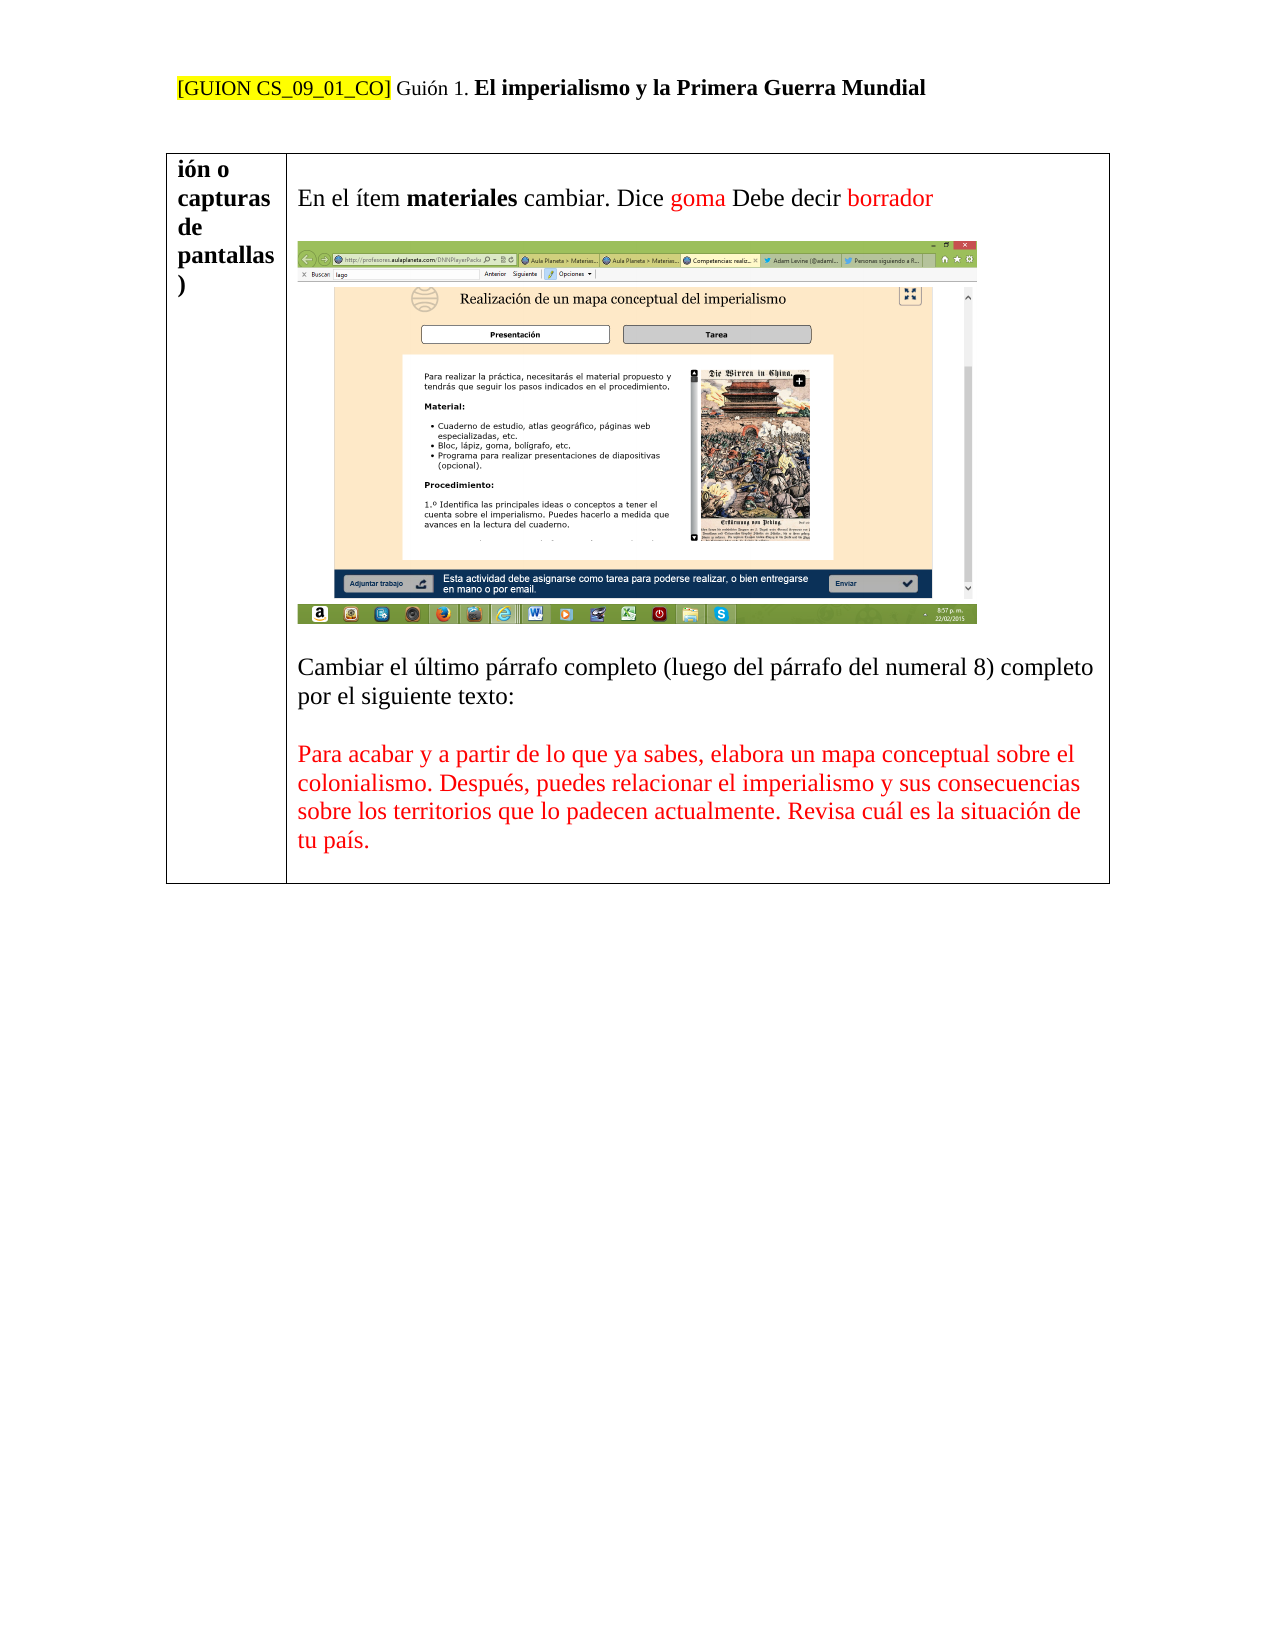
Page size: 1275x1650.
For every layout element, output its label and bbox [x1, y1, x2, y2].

table_cell [287, 154, 1109, 883]
picture [297, 241, 977, 624]
table_cell [167, 154, 286, 883]
